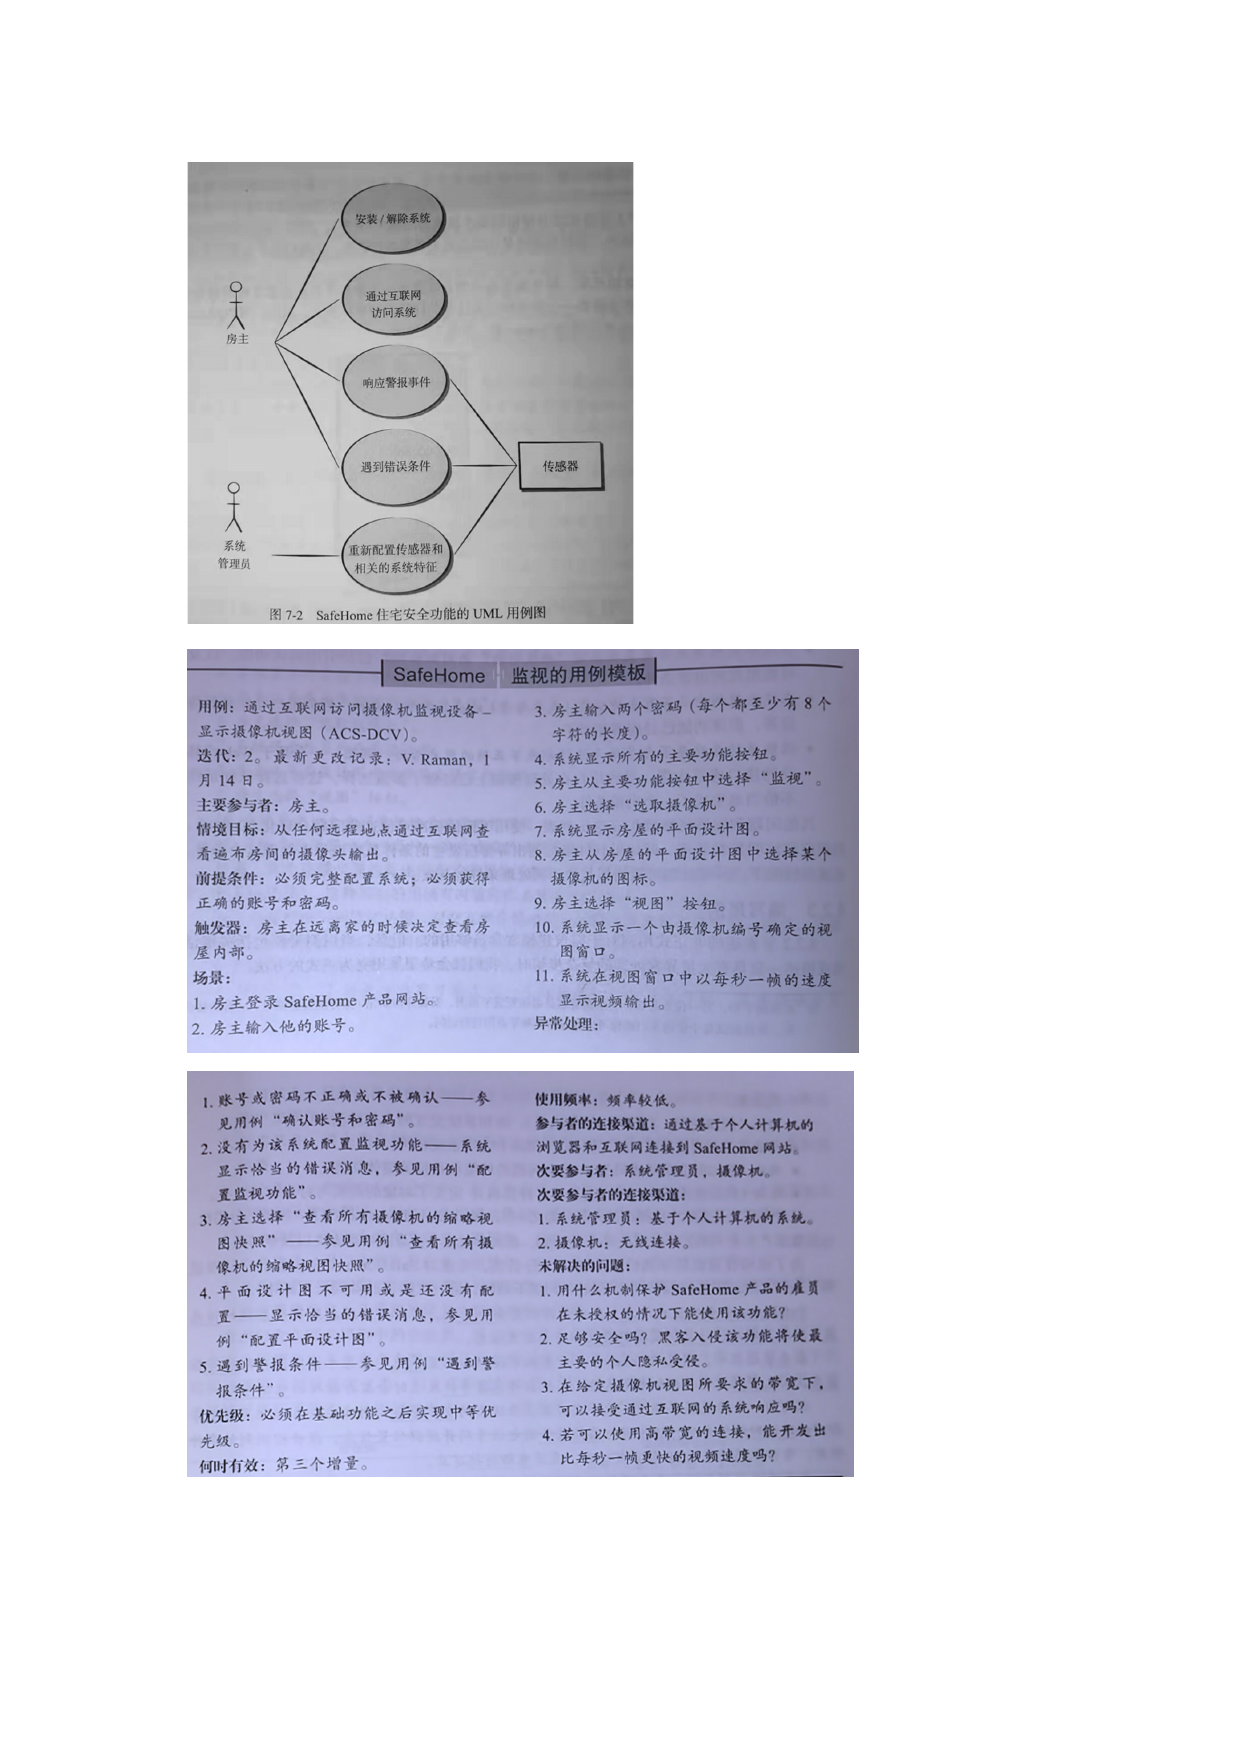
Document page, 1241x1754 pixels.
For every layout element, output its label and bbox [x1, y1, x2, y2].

picture [187, 162, 634, 624]
picture [187, 649, 859, 1053]
picture [187, 1071, 854, 1477]
